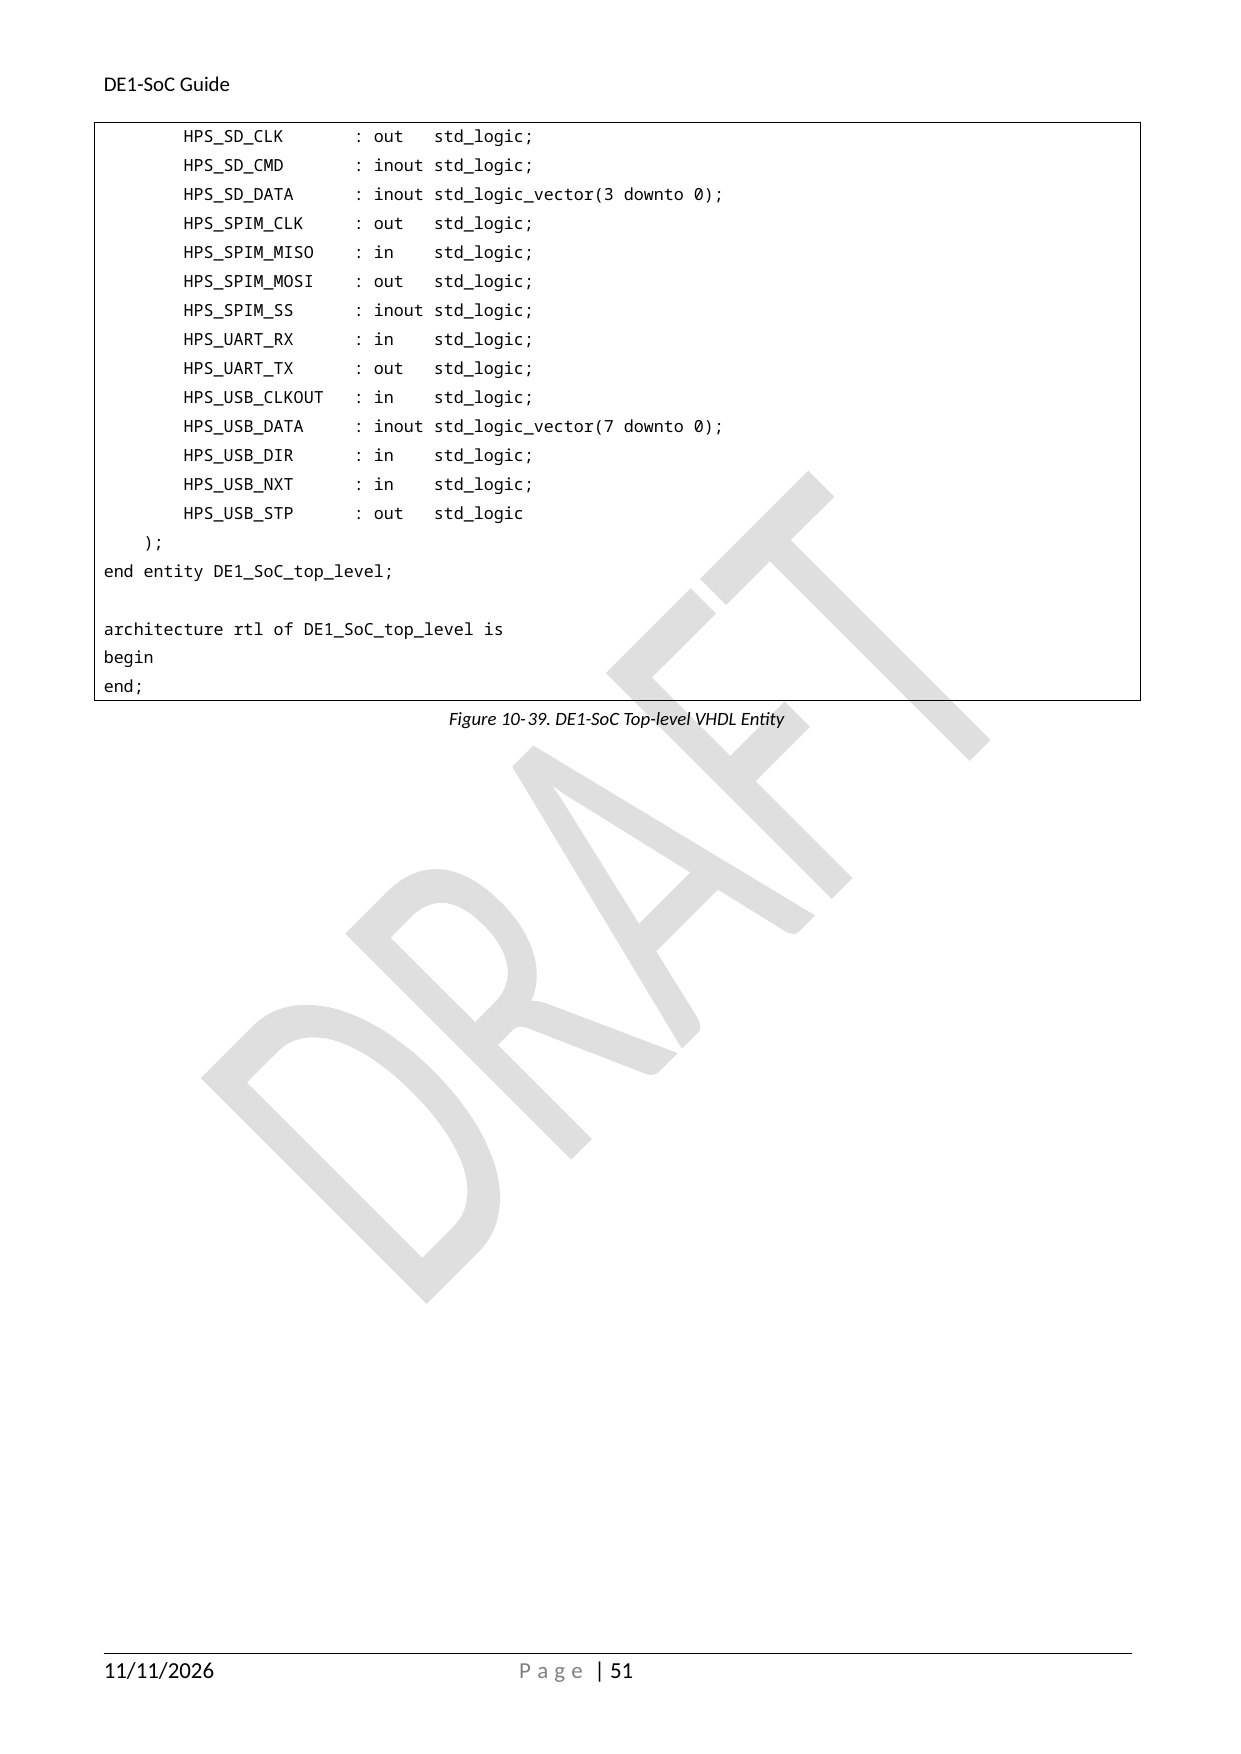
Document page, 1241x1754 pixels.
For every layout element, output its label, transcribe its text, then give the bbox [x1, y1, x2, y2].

text HPS_USB_DIR : in std_logic; [95, 440, 1140, 466]
text end entity DE1_SoC_top_level; [95, 556, 1140, 582]
text HPS_SPIM_SS : inout std_logic; [95, 295, 1140, 321]
text HPS_SD_DATA : inout std_logic_vector(3 downto 0); [95, 179, 1140, 205]
text HPS_USB_DATA : inout std_logic_vector(7 downto 0); [95, 411, 1140, 437]
text HPS_USB_CLKOUT : in std_logic; [95, 382, 1140, 408]
text HPS_USB_NXT : in std_logic; [95, 469, 1140, 495]
text HPS_SPIM_MOSI : out std_logic; [95, 266, 1140, 292]
text begin [95, 643, 1140, 669]
text HPS_UART_RX : in std_logic; [95, 324, 1140, 350]
text HPS_SD_CMD : inout std_logic; [95, 151, 1140, 176]
text HPS_UART_TX : out std_logic; [95, 353, 1140, 379]
text end; [95, 672, 1140, 700]
text architecture rtl of DE1_SoC_top_level is [95, 614, 1140, 640]
text HPS_USB_STP : out std_logic [95, 498, 1140, 524]
text HPS_SPIM_CLK : out std_logic; [95, 208, 1140, 234]
text ); [95, 527, 1140, 553]
text HPS_SPIM_MISO : in std_logic; [95, 237, 1140, 263]
text HPS_SD_CLK : out std_logic; [95, 123, 1140, 147]
